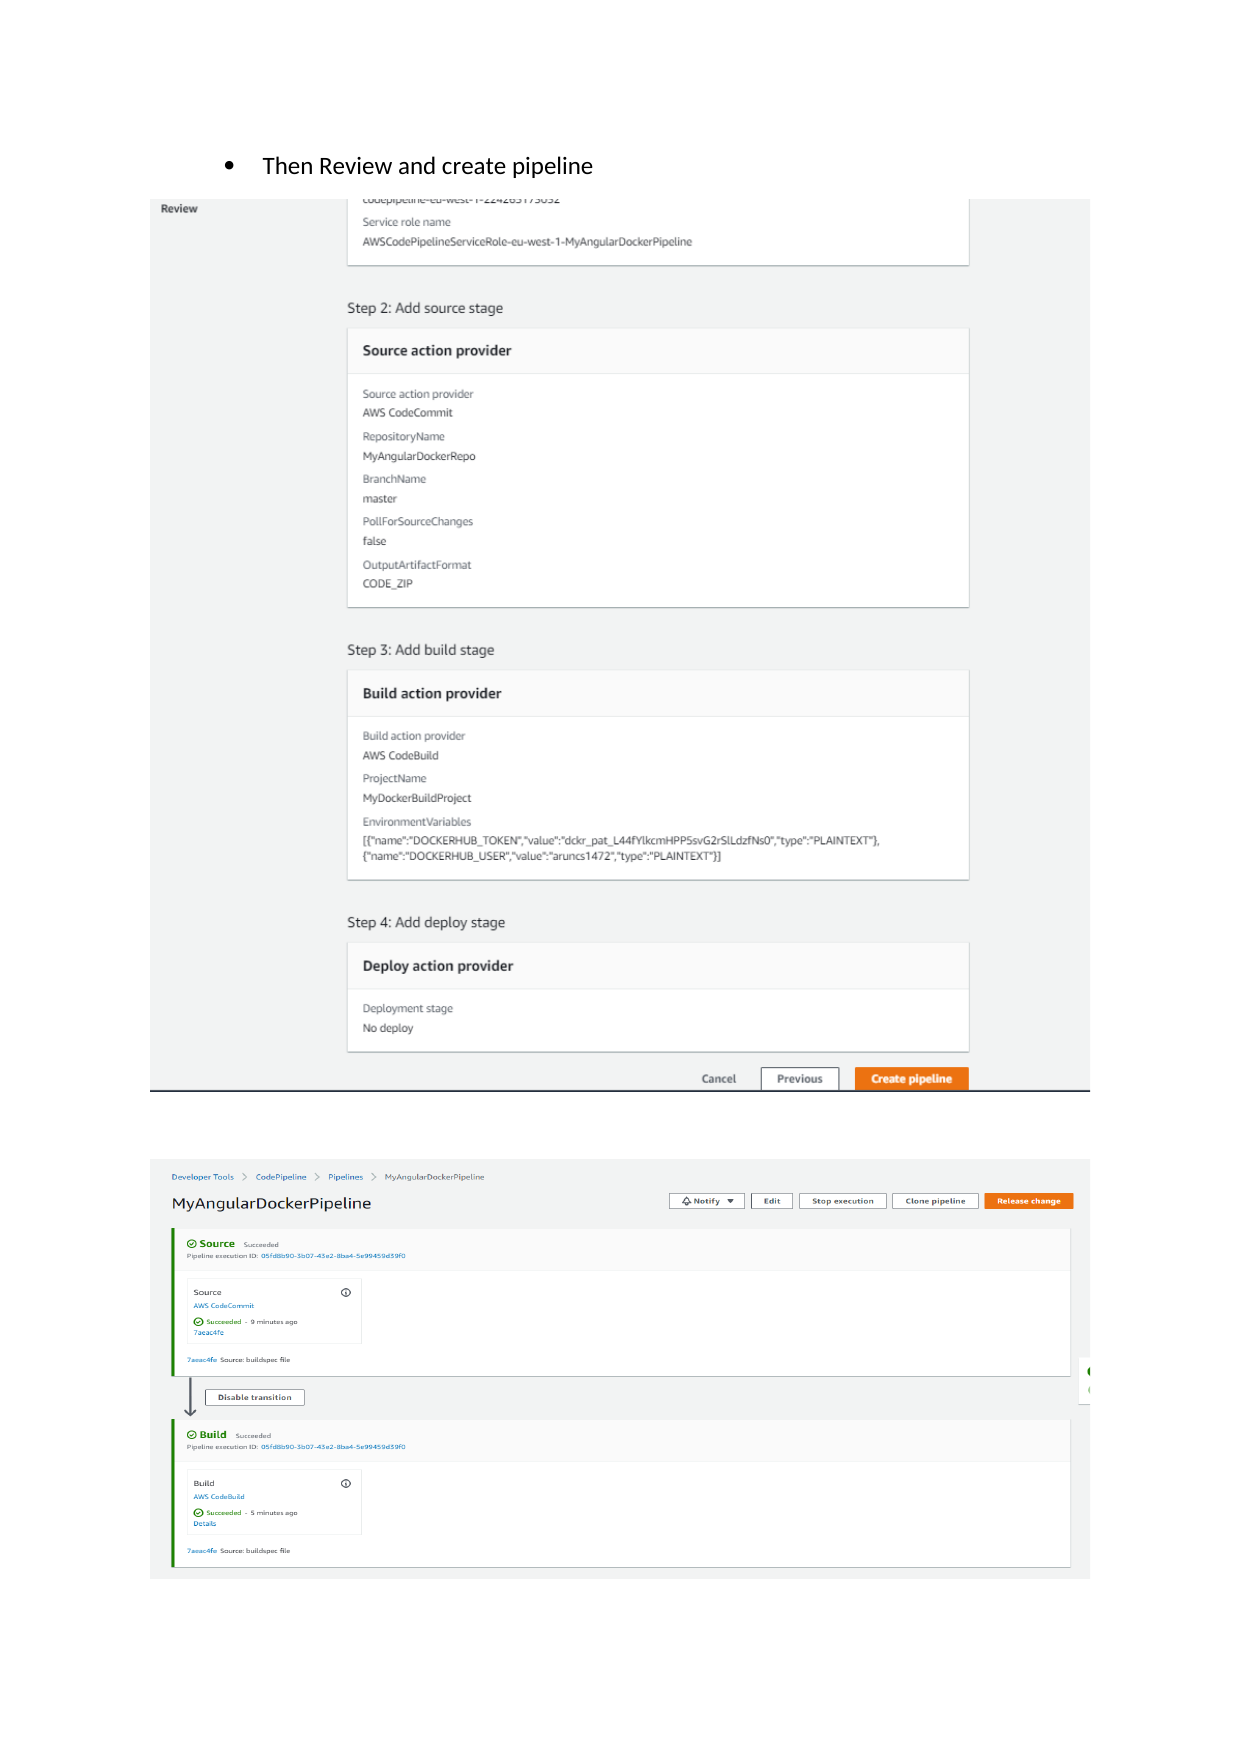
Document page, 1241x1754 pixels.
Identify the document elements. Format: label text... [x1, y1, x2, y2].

picture [150, 1159, 1091, 1579]
picture [150, 199, 1091, 1092]
list Then Review and create pipeline [225, 150, 1090, 181]
